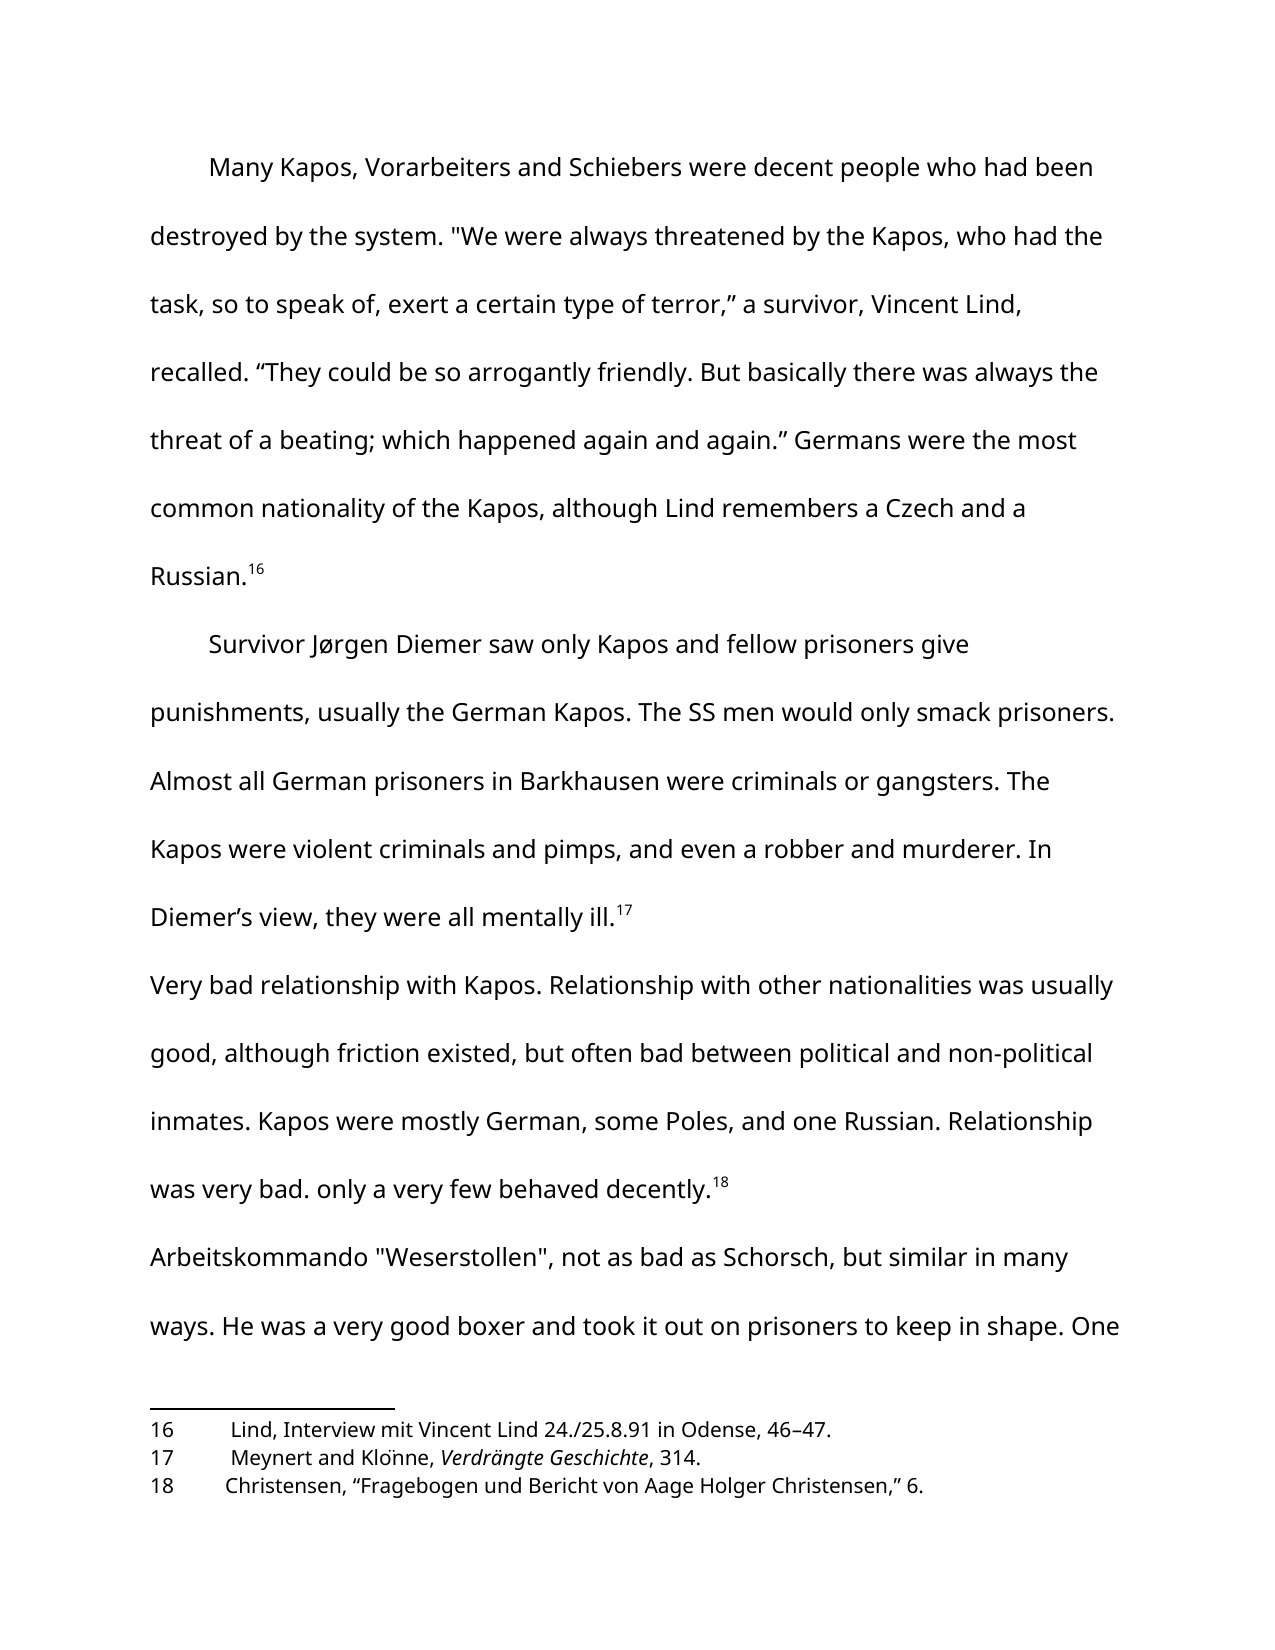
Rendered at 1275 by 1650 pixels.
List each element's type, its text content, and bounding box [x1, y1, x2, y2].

text Many Kapos, Vorarbeiters and Schiebers were decent people who had been destroyed by the system. "We were always threatened by the Kapos, who had the task, so to speak of, exert a certain type of terror,” a survivor, Vincent Lind, recalled. “They could be so arrogantly friendly. But basically there was always the threat of a beating; which happened again and again.” Germans were the most common nationality of the Kapos, although Lind remembers a Czech and a Russian. [150, 150, 1125, 593]
text Very bad relationship with Kapos. Relationship with other nationalities was usually good, although friction existed, but often bad between political and non-political inmates. Kapos were mostly German, some Poles, and one Russian. Relationship was very bad. only a very few behaved decently. [150, 967, 1125, 1206]
text Survivor Jørgen Diemer saw only Kapos and fellow prisoners give punishments, usually the German Kapos. The SS men would only smack prisoners. Almost all German prisoners in Barkhausen were criminals or gangsters. The Kapos were violent criminals and pimps, and even a robber and murderer. In Diemer’s view, they were all mentally ill. [150, 627, 1125, 933]
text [150, 1240, 1125, 1342]
